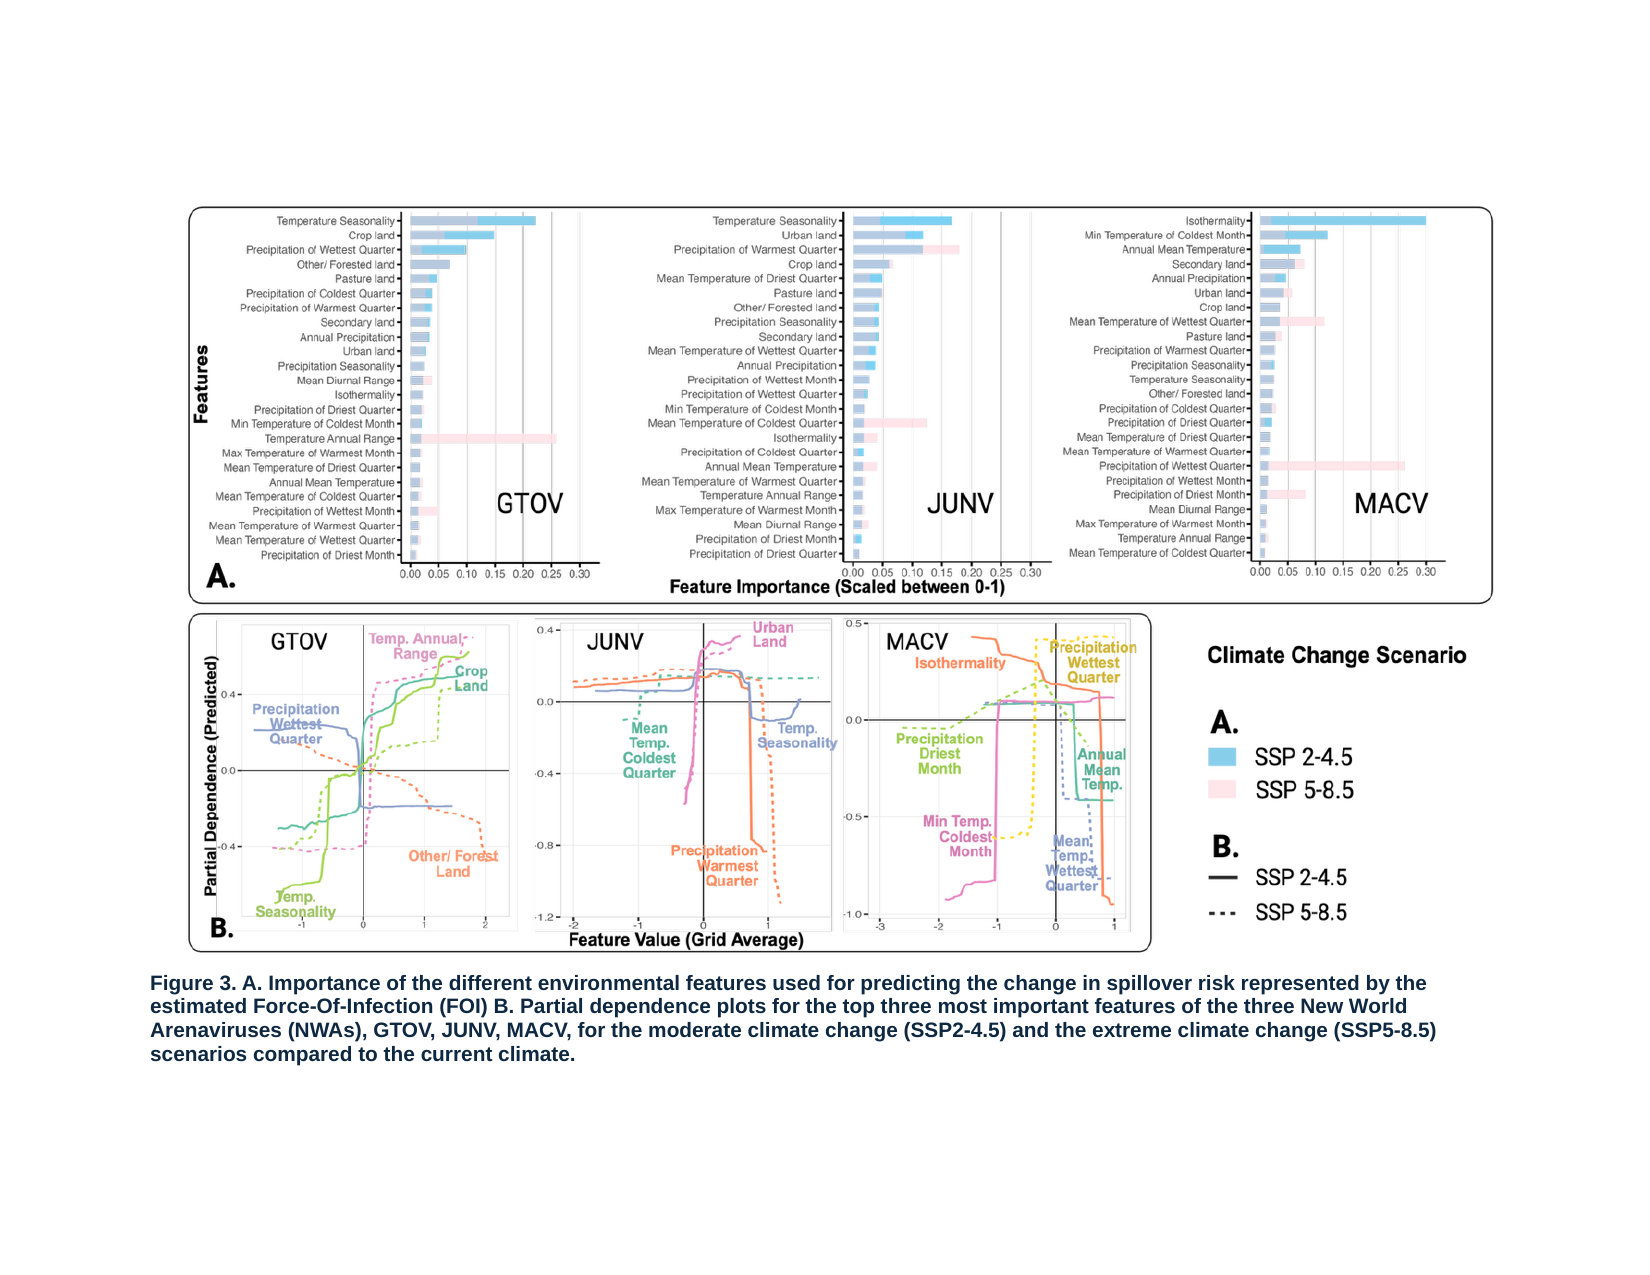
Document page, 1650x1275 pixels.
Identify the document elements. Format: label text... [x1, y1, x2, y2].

text Figure 3. A. Importance of the different environmental features used for predicting the change in spillover risk represented by the estimated Force-Of-Infection (FOI) B. Partial dependence plots for the top three most important features of the three New World Arenaviruses (NWAs), GTOV, JUNV, MACV, for the moderate climate change (SSP2-4.5) and the extreme climate change (SSP5-8.5) scenarios compared to the current climate. [150, 970, 1500, 1066]
picture [180, 201, 1503, 958]
